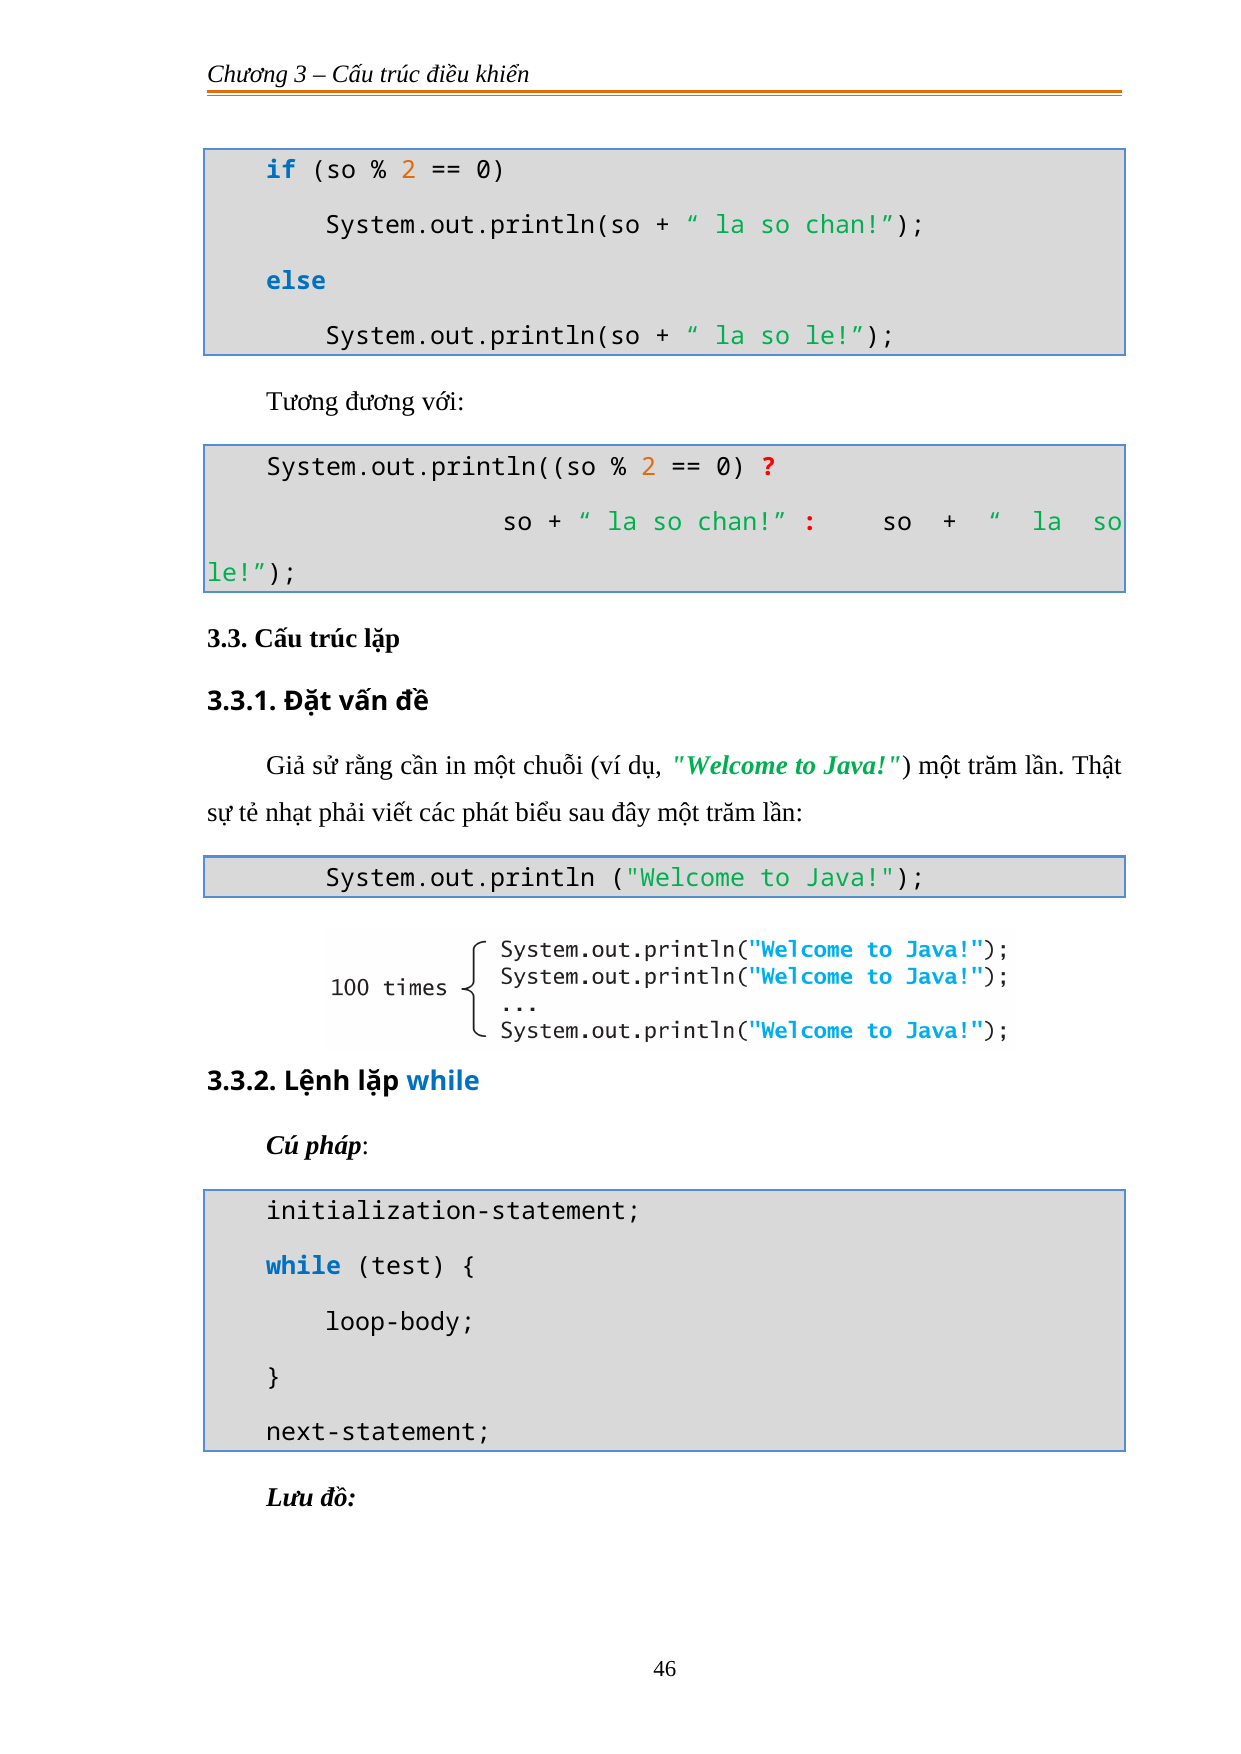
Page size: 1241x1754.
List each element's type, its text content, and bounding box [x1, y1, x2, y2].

subtitle Đặt vấn đề [207, 682, 1122, 718]
text System.out.println((so % 2 == 0) ? [205, 446, 1124, 483]
text } [205, 1354, 1124, 1392]
text so + “ la so chan!” : so + “ la so le!”); [205, 499, 1124, 591]
subtitle Lệnh lặp while [207, 1062, 1122, 1098]
text System.out.println(so + “ la so chan!”); [205, 203, 1124, 241]
text Tương đương với: [207, 385, 1122, 416]
text else [205, 258, 1124, 296]
text Lưu đồ: [207, 1481, 1122, 1512]
text initialization-statement; [205, 1191, 1124, 1227]
text Giả sử rằng cần in một chuỗi (ví dụ, "Welcome to Java!") một trăm lần. Thật sự tẻ nhạt phải viết các phát biểu sau đây một trăm lần: [207, 749, 1122, 827]
subtitle Cấu trúc lặp [207, 622, 1122, 654]
text System.out.println(so + “ la so le!”); [205, 313, 1124, 354]
text next-statement; [205, 1409, 1124, 1450]
text loop-body; [205, 1299, 1124, 1337]
text if (so % 2 == 0) [205, 150, 1124, 186]
text while (test) { [205, 1244, 1124, 1282]
picture [325, 927, 1016, 1050]
text Cú pháp: [207, 1129, 1122, 1161]
text System.out.println ("Welcome to Java!"); [205, 858, 1124, 896]
